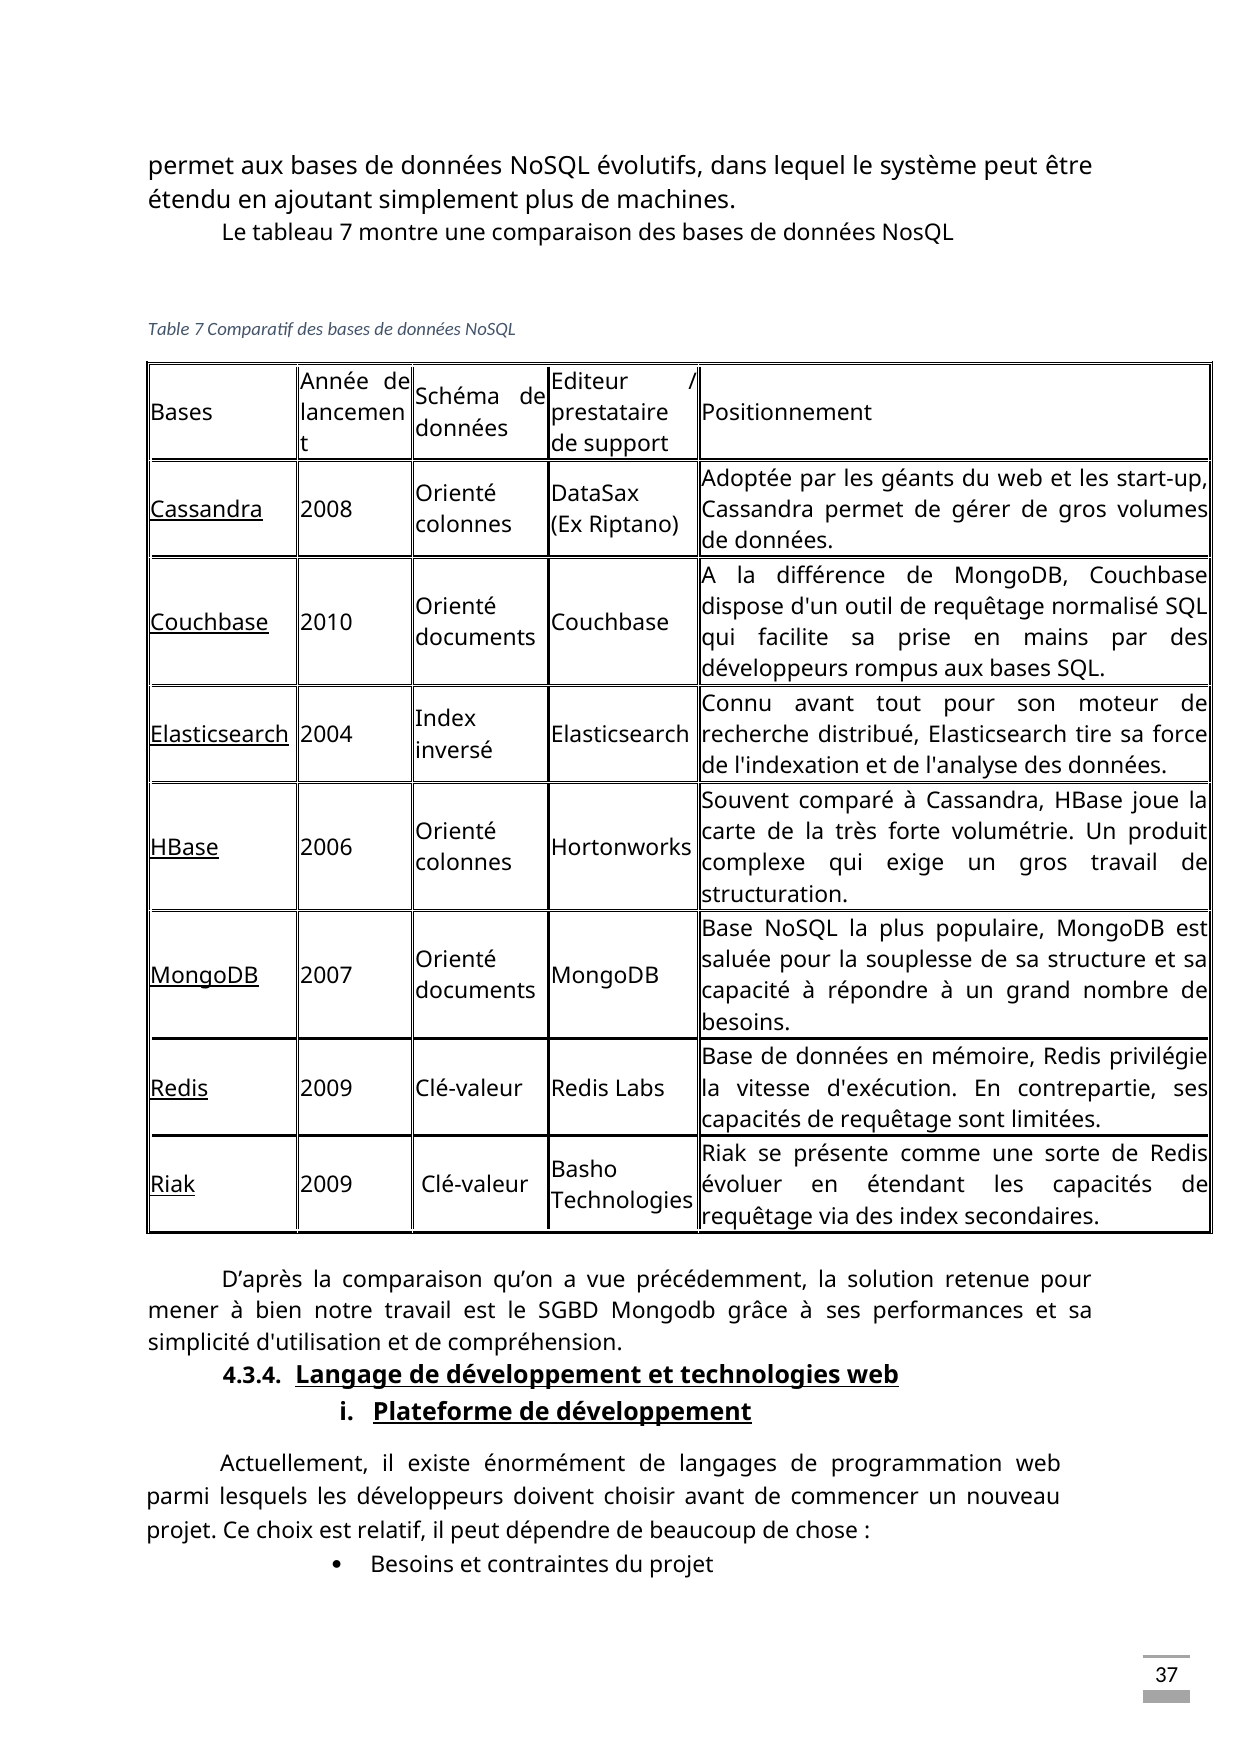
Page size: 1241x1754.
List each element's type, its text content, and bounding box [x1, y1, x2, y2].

text Actuellement, il existe énormément de langages de programmation web parmi lesquels les développeurs doivent choisir avant de commencer un nouveau projet. Ce choix est relatif, il peut dépendre de beaucoup de chose : [146, 1447, 1062, 1545]
table_cell DataSax (Ex Riptano) [550, 462, 697, 555]
table_cell Orienté documents [414, 559, 547, 683]
table_cell Riak [150, 1134, 298, 1231]
table_cell Adoptée par les géants du web et les start-up, Cassandra permet de gérer de gros volumes de données. [701, 458, 1210, 555]
table_cell Index inversé [414, 687, 547, 781]
list Besoins et contraintes du projet [333, 1548, 1062, 1579]
table_cell Cassandra [150, 458, 296, 555]
table_cell Elasticsearch [550, 687, 697, 781]
table_cell Clé-valeur [414, 1040, 547, 1134]
table_cell Redis [150, 1037, 296, 1134]
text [148, 148, 1093, 216]
table_cell Orienté colonnes [414, 784, 547, 909]
table_cell Base NoSQL la plus populaire, MongoDB est saluée pour la souplesse de sa structure et sa capacité à répondre à un grand nombre de besoins. [699, 909, 1211, 1037]
table_cell Orienté colonnes [414, 462, 547, 555]
table_cell A la différence de MongoDB, Couchbase dispose d'un outil de requêtage normalisé SQL qui facilite sa prise en mains par des développeurs rompus aux bases SQL. [701, 555, 1210, 683]
table_header Editeur / prestataire de support [548, 363, 699, 458]
table_cell Base de données en mémoire, Redis privilégie la vitesse d'exécution. En contrepartie, ses capacités de requêtage sont limitées. [701, 1037, 1209, 1134]
table_header Schéma de données [413, 365, 548, 458]
table_cell 2006 [299, 784, 411, 909]
table_cell Hortonworks [550, 784, 697, 909]
table_cell 2007 [299, 912, 411, 1037]
table_cell 2009 [298, 1137, 413, 1231]
table_header Année de lancement [298, 365, 413, 458]
table_cell MongoDB [550, 912, 697, 1037]
table_cell 2004 [299, 687, 411, 781]
table_cell Redis Labs [550, 1040, 697, 1134]
list Plateforme de développement [354, 1393, 1058, 1427]
table_header Positionnement [699, 365, 1209, 458]
text D’après la comparaison qu’on a vue précédemment, la solution retenue pour mener à bien notre travail est le SGBD Mongodb grâce à ses performances et sa simplicité d'utilisation et de compréhension. [148, 1263, 1093, 1357]
table_cell 2008 [299, 462, 411, 555]
table_cell HBase [148, 781, 298, 909]
table_cell Couchbase [150, 555, 296, 683]
table_cell MongoDB [148, 909, 298, 1037]
table_cell Souvent comparé à Cassandra, HBase joue la carte de la très forte volumétrie. Un produit complexe qui exige un gros travail de structuration. [699, 781, 1211, 909]
table_cell 2009 [299, 1040, 411, 1134]
table_cell Basho Technologies [548, 1134, 699, 1231]
table_cell Orienté documents [414, 912, 547, 1037]
text Le tableau 7 montre une comparaison des bases de données NosQL [148, 216, 1093, 247]
table_cell Riak se présente comme une sorte de Redis évoluer en étendant les capacités de requêtage via des index secondaires. [699, 1134, 1209, 1231]
table_header Bases [150, 365, 298, 458]
table_cell Couchbase [550, 559, 697, 683]
table_cell Connu avant tout pour son moteur de recherche distribué, Elasticsearch tire sa force de l'indexation et de l'analyse des données. [701, 684, 1210, 781]
table_cell Elasticsearch [150, 684, 296, 781]
table_cell Clé-valeur [413, 1137, 548, 1231]
list Langage de développement et technologies web [223, 1357, 1093, 1391]
table_cell 2010 [299, 559, 411, 683]
